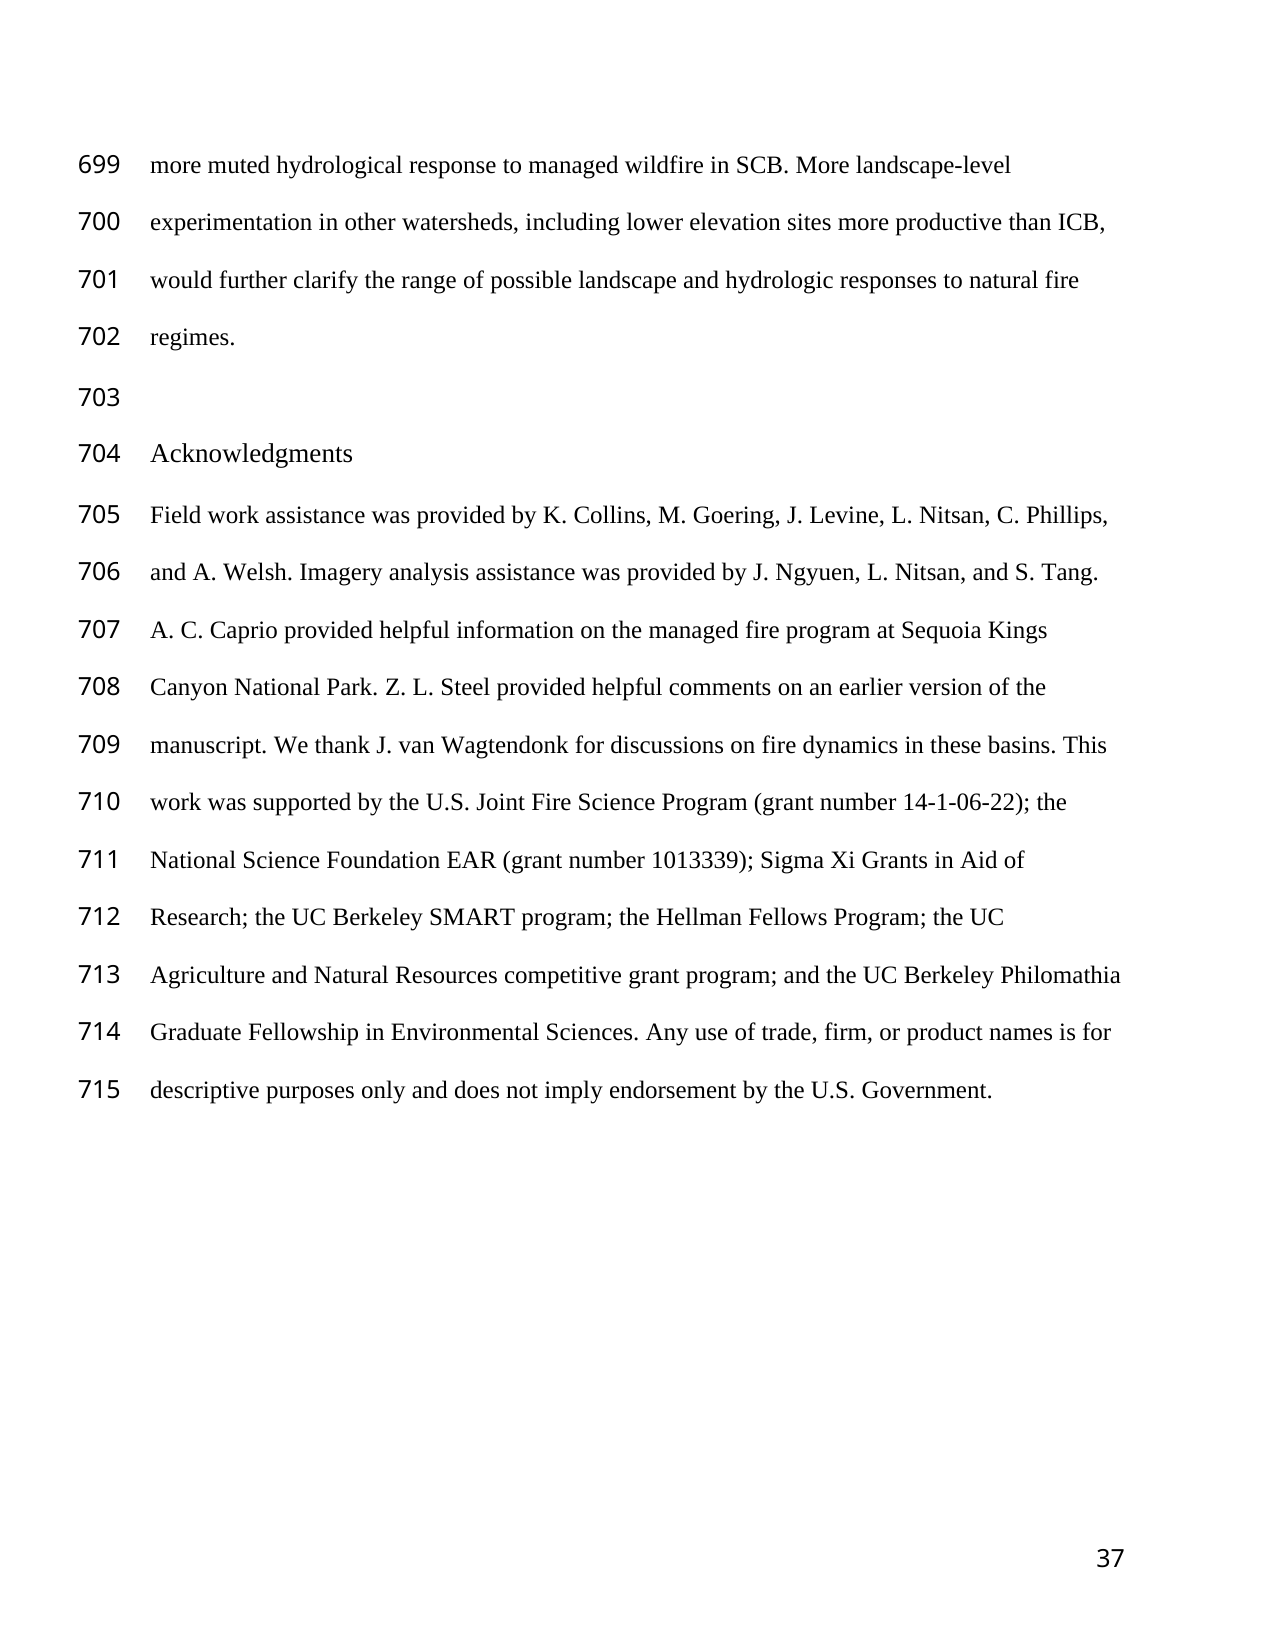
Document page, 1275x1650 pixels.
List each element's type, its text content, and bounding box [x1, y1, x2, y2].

text Acknowledgments [150, 437, 1125, 469]
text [150, 150, 1125, 351]
text Field work assistance was provided by K. Collins, M. Goering, J. Levine, L. Nitsan, C. Phillips, and A. Welsh. Imagery analysis assistance was provided by J. Ngyuen, L. Nitsan, and S. Tang. A. C. Caprio provided helpful information on the managed fire program at Sequoia Kings Canyon National Park. Z. L. Steel provided helpful comments on an earlier version of the manuscript. We thank J. van Wagtendonk for discussions on fire dynamics in these basins. This work was supported by the U.S. Joint Fire Science Program (grant number 14-1-06-22); the National Science Foundation EAR (grant number 1013339); Sigma Xi Grants in Aid of Research; the UC Berkeley SMART program; the Hellman Fellows Program; the UC Agriculture and Natural Resources competitive grant program; and the UC Berkeley Philomathia Graduate Fellowship in Environmental Sciences. Any use of trade, firm, or product names is for descriptive purposes only and does not imply endorsement by the U.S. Government. [150, 500, 1125, 1103]
